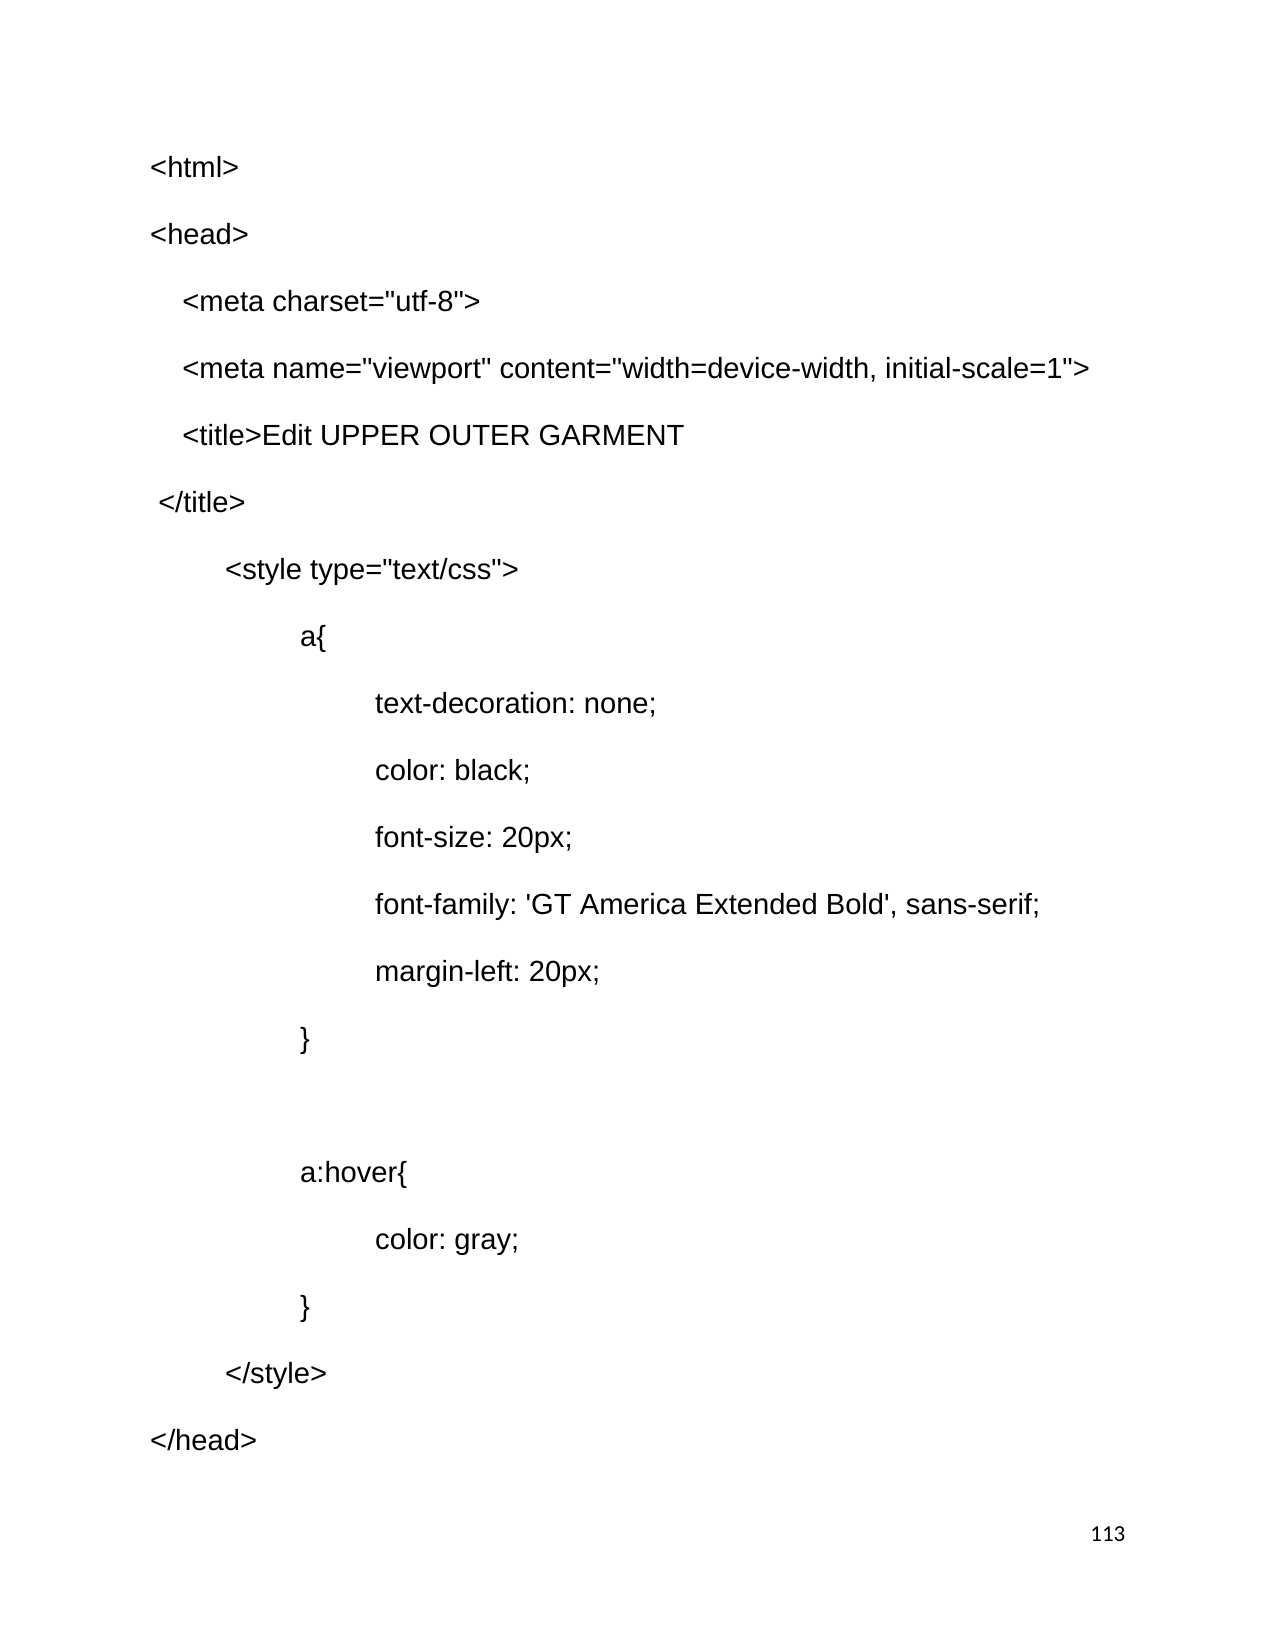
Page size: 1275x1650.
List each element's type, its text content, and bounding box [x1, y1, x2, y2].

text </style> [150, 1356, 1125, 1389]
text <head> [150, 217, 1125, 251]
text <meta name="viewport" content="width=device-width, initial-scale=1"> [150, 351, 1125, 384]
text a{ [150, 619, 1125, 652]
text <style type="text/css"> [150, 552, 1125, 585]
text <title>Edit UPPER OUTER GARMENT [150, 418, 1125, 451]
text </head> [150, 1423, 1125, 1456]
text <html> [150, 150, 1125, 183]
text } [150, 1289, 1125, 1322]
text font-family: 'GT America Extended Bold', sans-serif; [150, 887, 1125, 920]
text a:hover{ [150, 1155, 1125, 1188]
text margin-left: 20px; [150, 954, 1125, 987]
text font-size: 20px; [150, 820, 1125, 853]
text text-decoration: none; [150, 686, 1125, 719]
text color: black; [150, 753, 1125, 786]
text color: gray; [150, 1222, 1125, 1255]
text <meta charset="utf-8"> [150, 284, 1125, 317]
text } [150, 1021, 1125, 1054]
text </title> [150, 485, 1125, 518]
